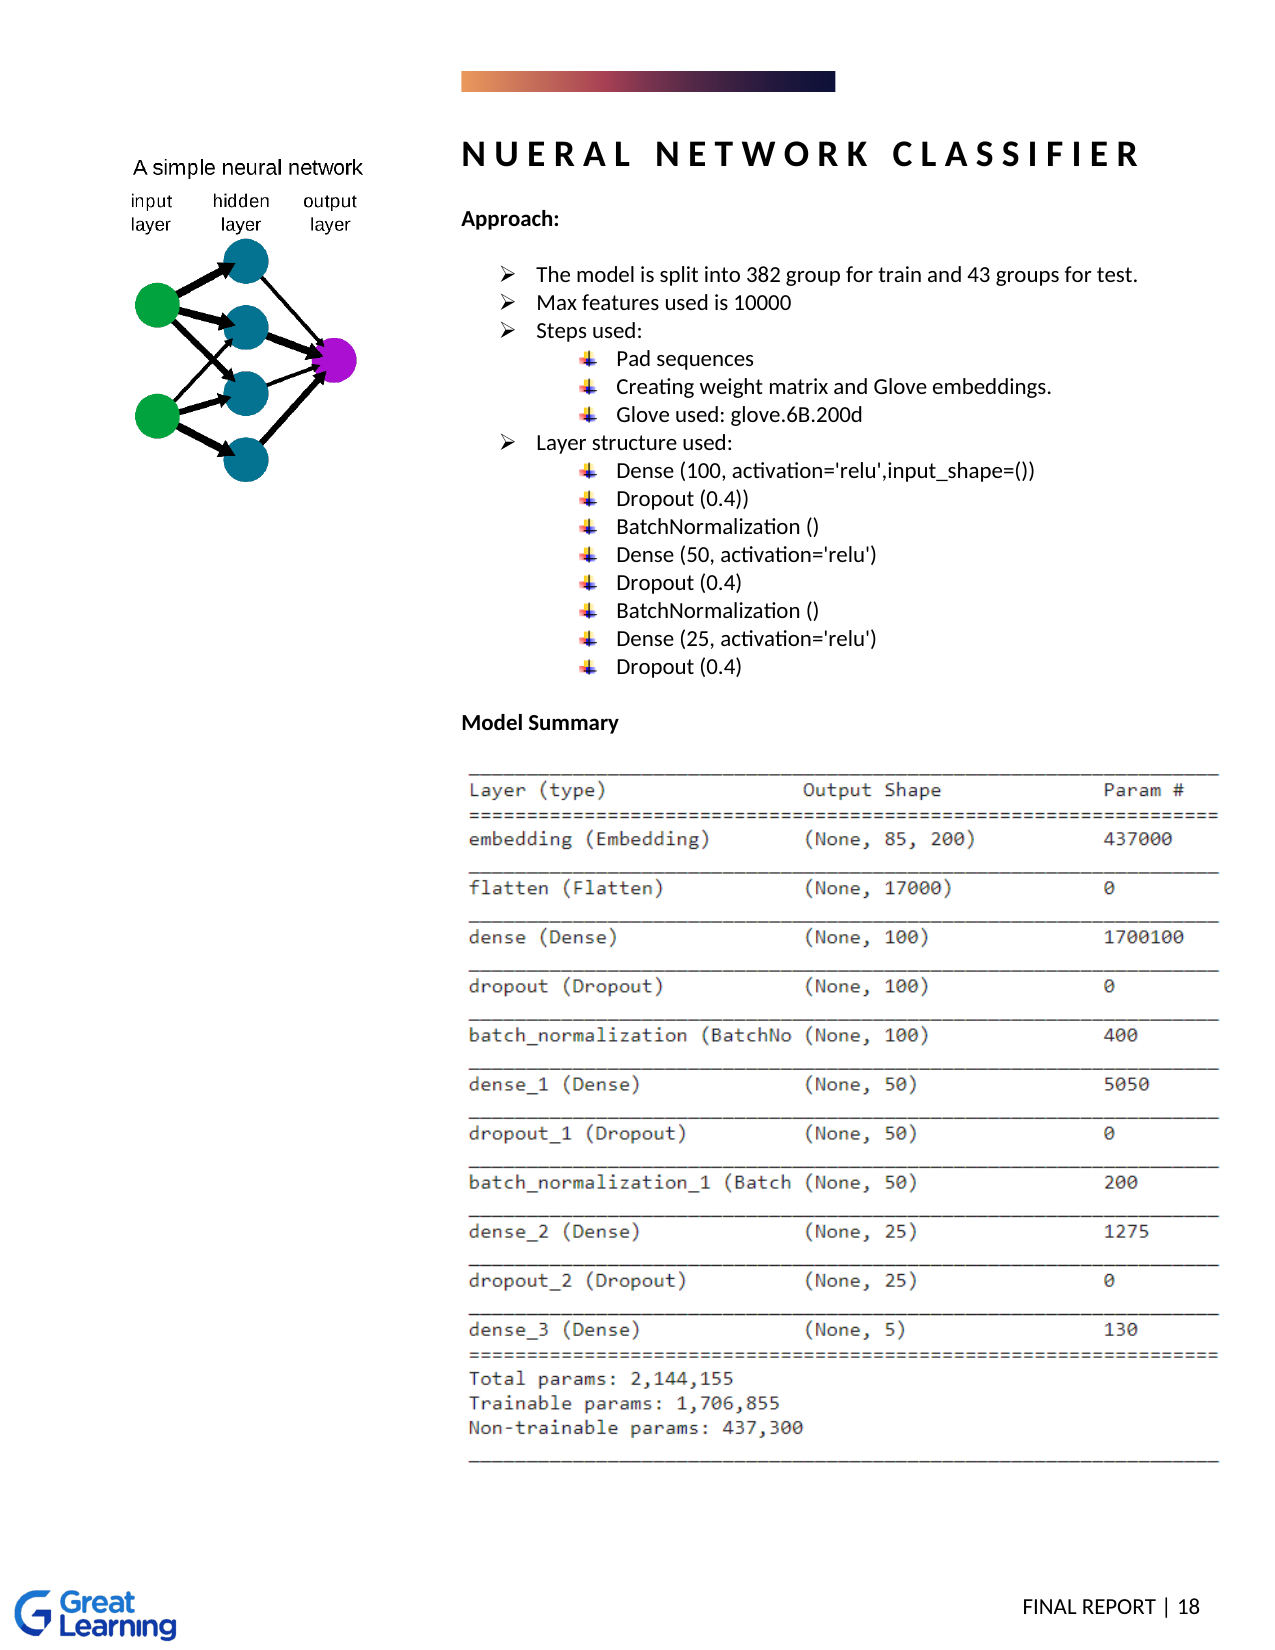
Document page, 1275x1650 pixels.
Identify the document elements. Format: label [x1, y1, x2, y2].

picture [579, 658, 597, 675]
picture [579, 489, 597, 507]
picture [579, 545, 597, 563]
picture [579, 573, 597, 591]
picture [579, 461, 597, 479]
picture [579, 349, 597, 367]
picture [579, 377, 597, 395]
picture [579, 405, 597, 423]
picture [579, 629, 597, 647]
picture [579, 601, 597, 619]
picture [13, 1583, 179, 1645]
picture [461, 71, 836, 92]
picture [579, 517, 597, 535]
picture [461, 764, 1231, 1478]
picture [117, 152, 374, 495]
table_cell [450, 59, 1242, 1562]
